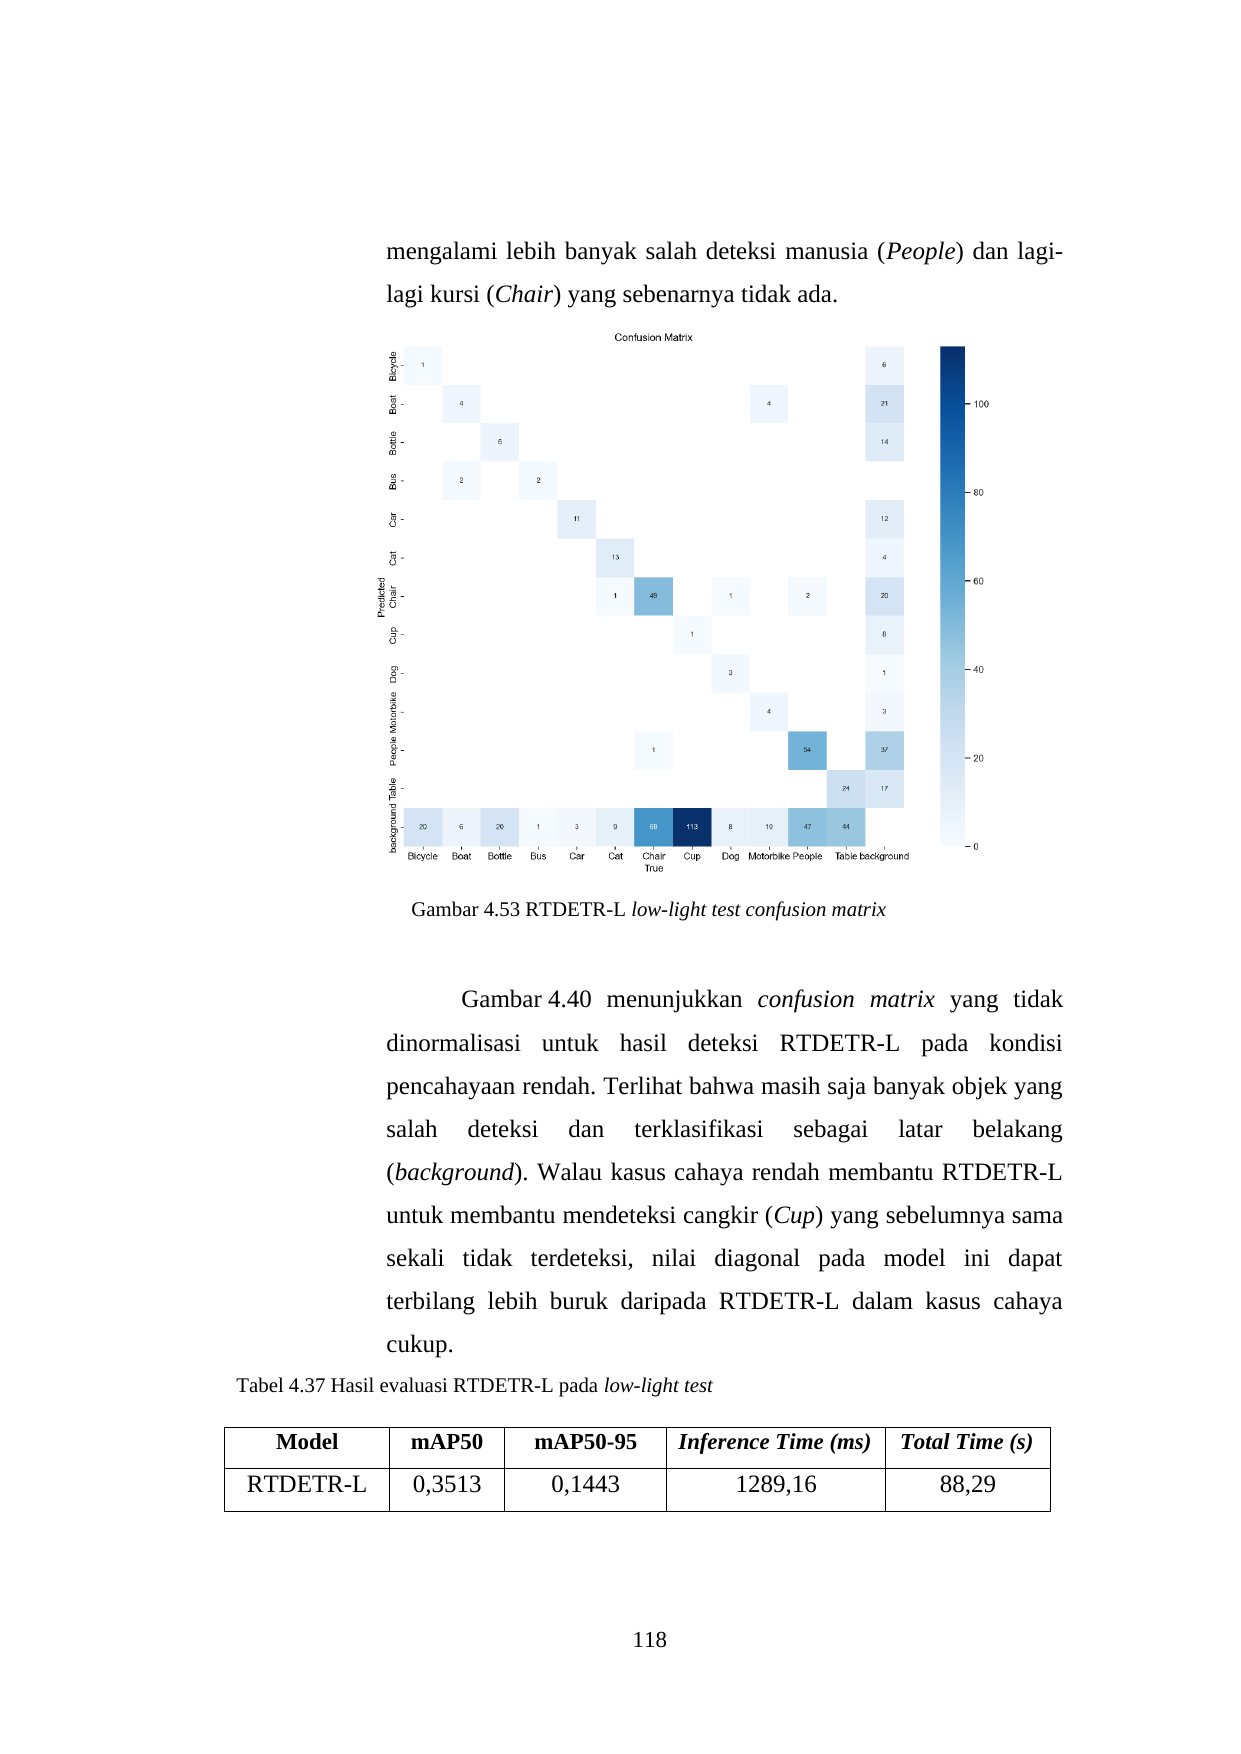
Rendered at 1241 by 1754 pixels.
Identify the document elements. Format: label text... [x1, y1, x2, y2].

table_header mAP50-95 [505, 1428, 666, 1468]
table_cell 88,29 [886, 1469, 1050, 1511]
table_header mAP50 [390, 1428, 504, 1468]
table_header Total Time (s) [886, 1428, 1050, 1468]
table_cell 0,1443 [505, 1469, 666, 1511]
table_cell 0,3513 [390, 1469, 504, 1511]
table_cell 1289,16 [667, 1469, 885, 1511]
text Gambar 4.40 menunjukkan confusion matrix yang tidak dinormalisasi untuk hasil deteksi RTDETR-L pada kondisi pencahayaan rendah. Terlihat bahwa masih saja banyak objek yang salah deteksi dan terklasifikasi sebagai latar belakang (background). Walau kasus cahaya rendah membantu RTDETR-L untuk membantu mendeteksi cangkir (Cup) yang sebelumnya sama sekali tidak terdeteksi, nilai diagonal pada model ini dapat terbilang lebih buruk daripada RTDETR-L dalam kasus cahaya cukup. [386, 984, 1063, 1358]
picture [311, 322, 1060, 884]
table_cell RTDETR-L [225, 1469, 389, 1511]
table_header Inference Time (ms) [667, 1428, 885, 1468]
table_header Model [225, 1428, 389, 1468]
